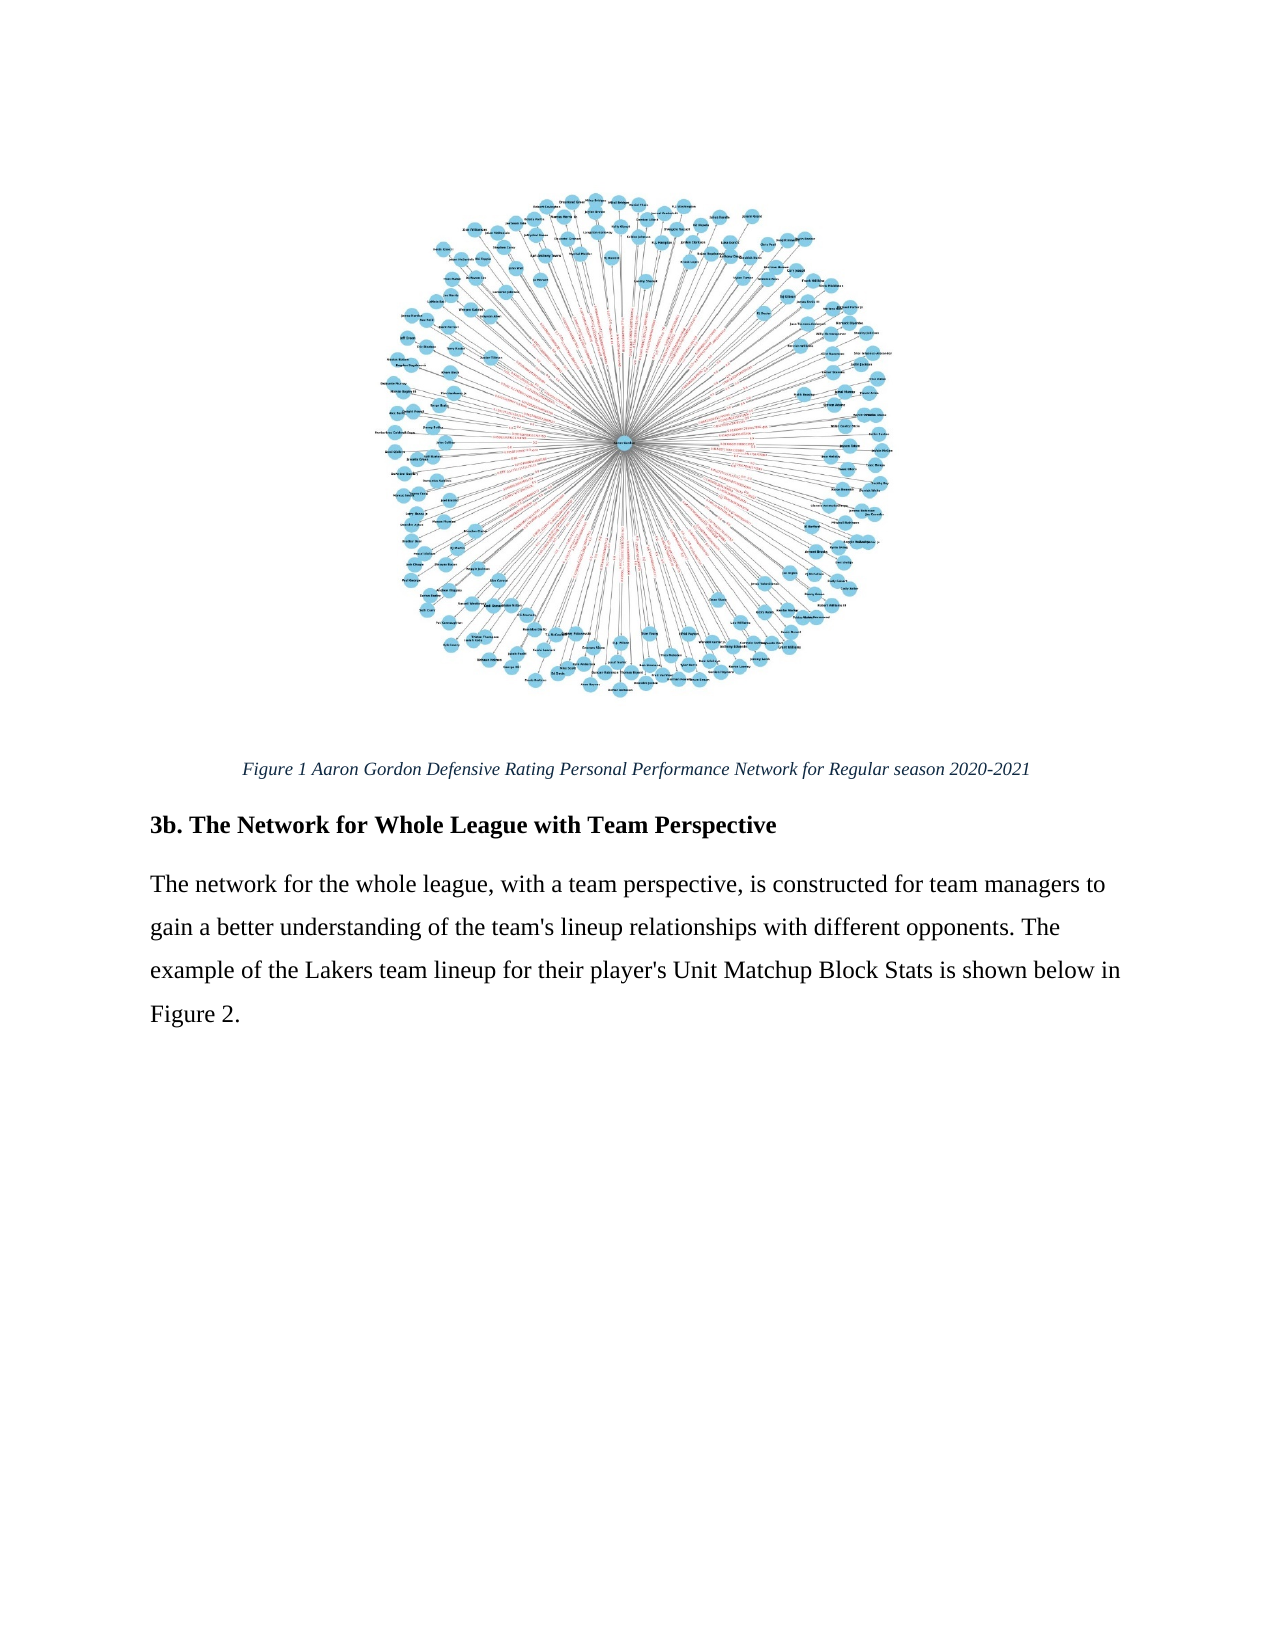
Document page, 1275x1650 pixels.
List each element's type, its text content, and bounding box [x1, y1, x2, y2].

text 3b. The Network for Whole League with Team Perspective [150, 811, 1125, 839]
picture [342, 150, 933, 741]
text Figure 1 Aaron Gordon Defensive Rating Personal Performance Network for Regular season 2020-2021 [150, 757, 1125, 779]
text The network for the whole league, with a team perspective, is constructed for team managers to gain a better understanding of the team's lineup relationships with different opponents. The example of the Lakers team lineup for their player's Unit Matchup Block Stats is shown below in Figure 2. [150, 869, 1125, 1027]
